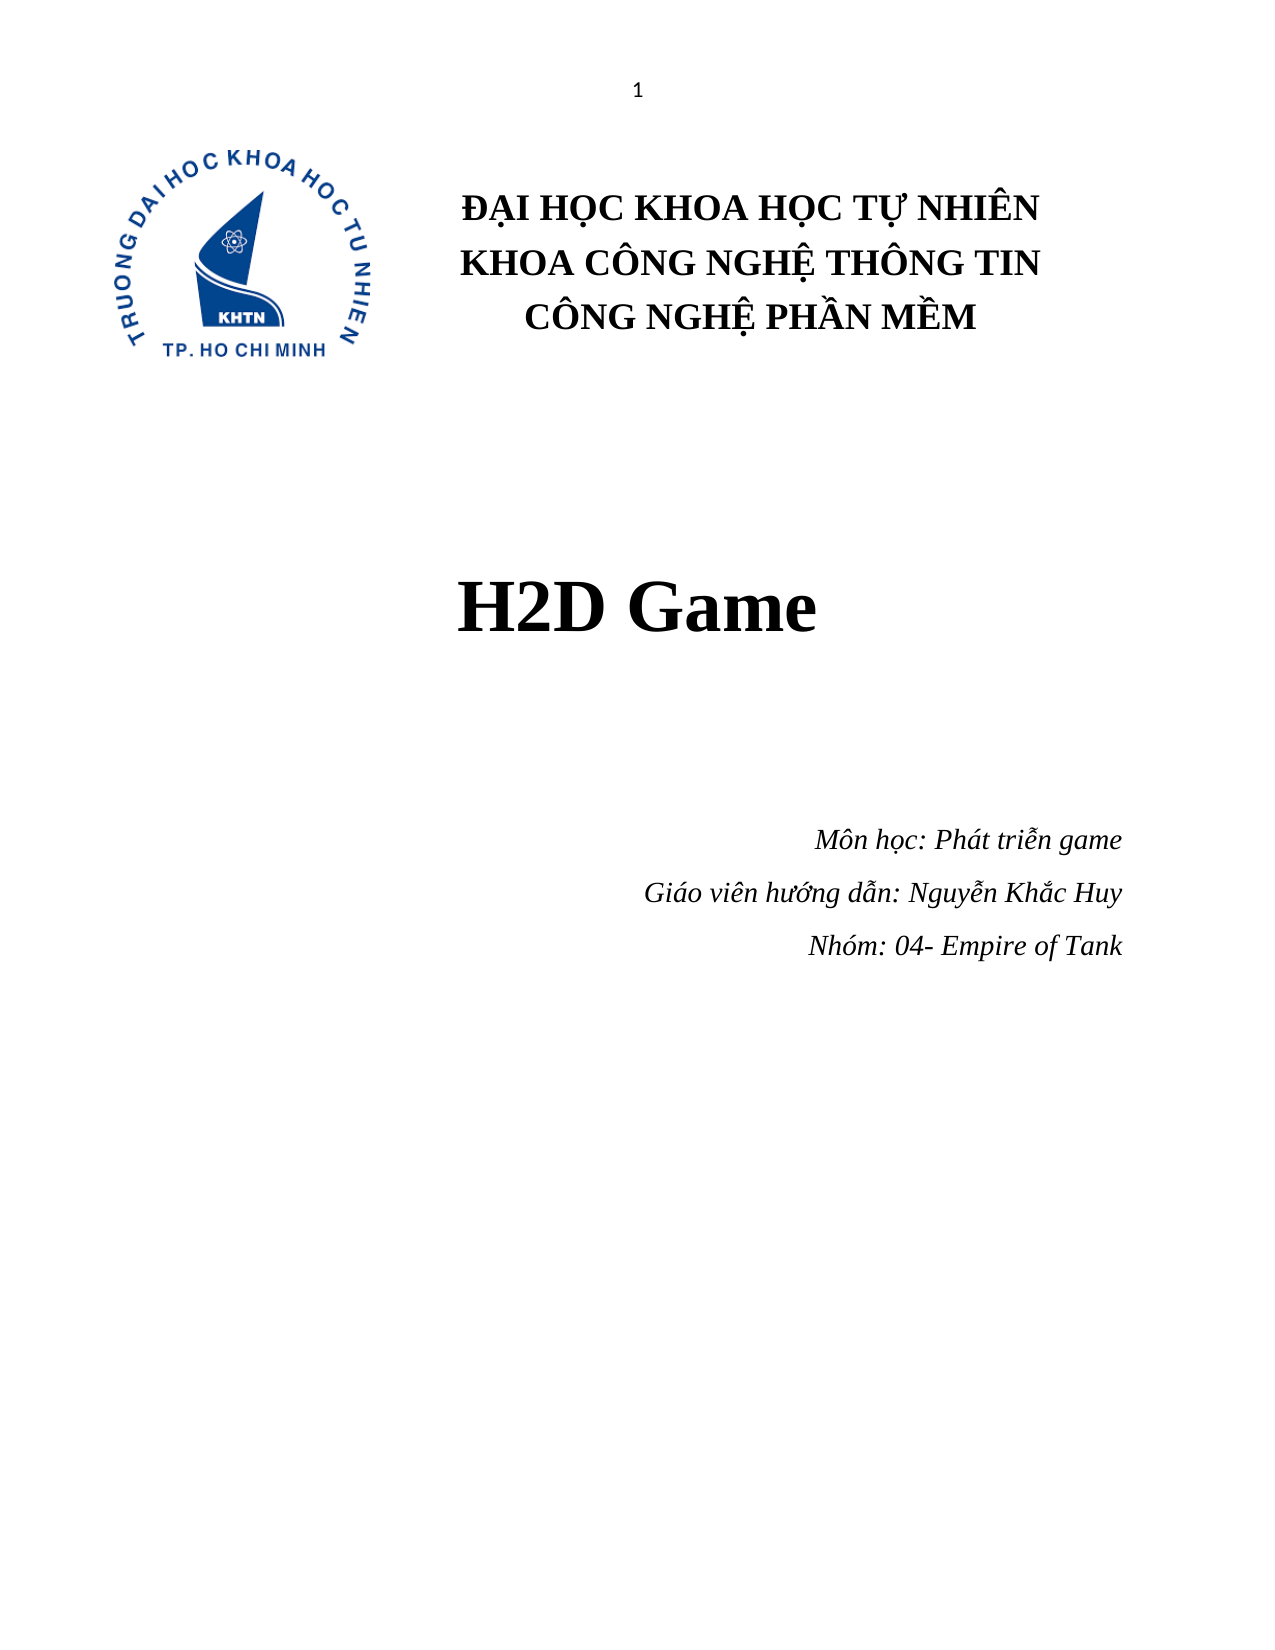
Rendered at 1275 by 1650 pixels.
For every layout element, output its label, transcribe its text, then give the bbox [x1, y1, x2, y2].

text H2D Game [150, 561, 1125, 647]
text Giáo viên hướng dẫn: Nguyễn Khắc Huy [150, 875, 1125, 909]
table_header [86, 150, 405, 375]
table_header ĐẠI HỌC KHOA HỌC TỰ NHIÊN KHOA CÔNG NGHỆ THÔNG TIN CÔNG NGHỆ PHẦN MỀM [405, 150, 1108, 375]
picture [109, 150, 371, 357]
text Nhóm: 04- Empire of Tank [150, 928, 1125, 961]
text Môn học: Phát triễn game [150, 822, 1125, 856]
